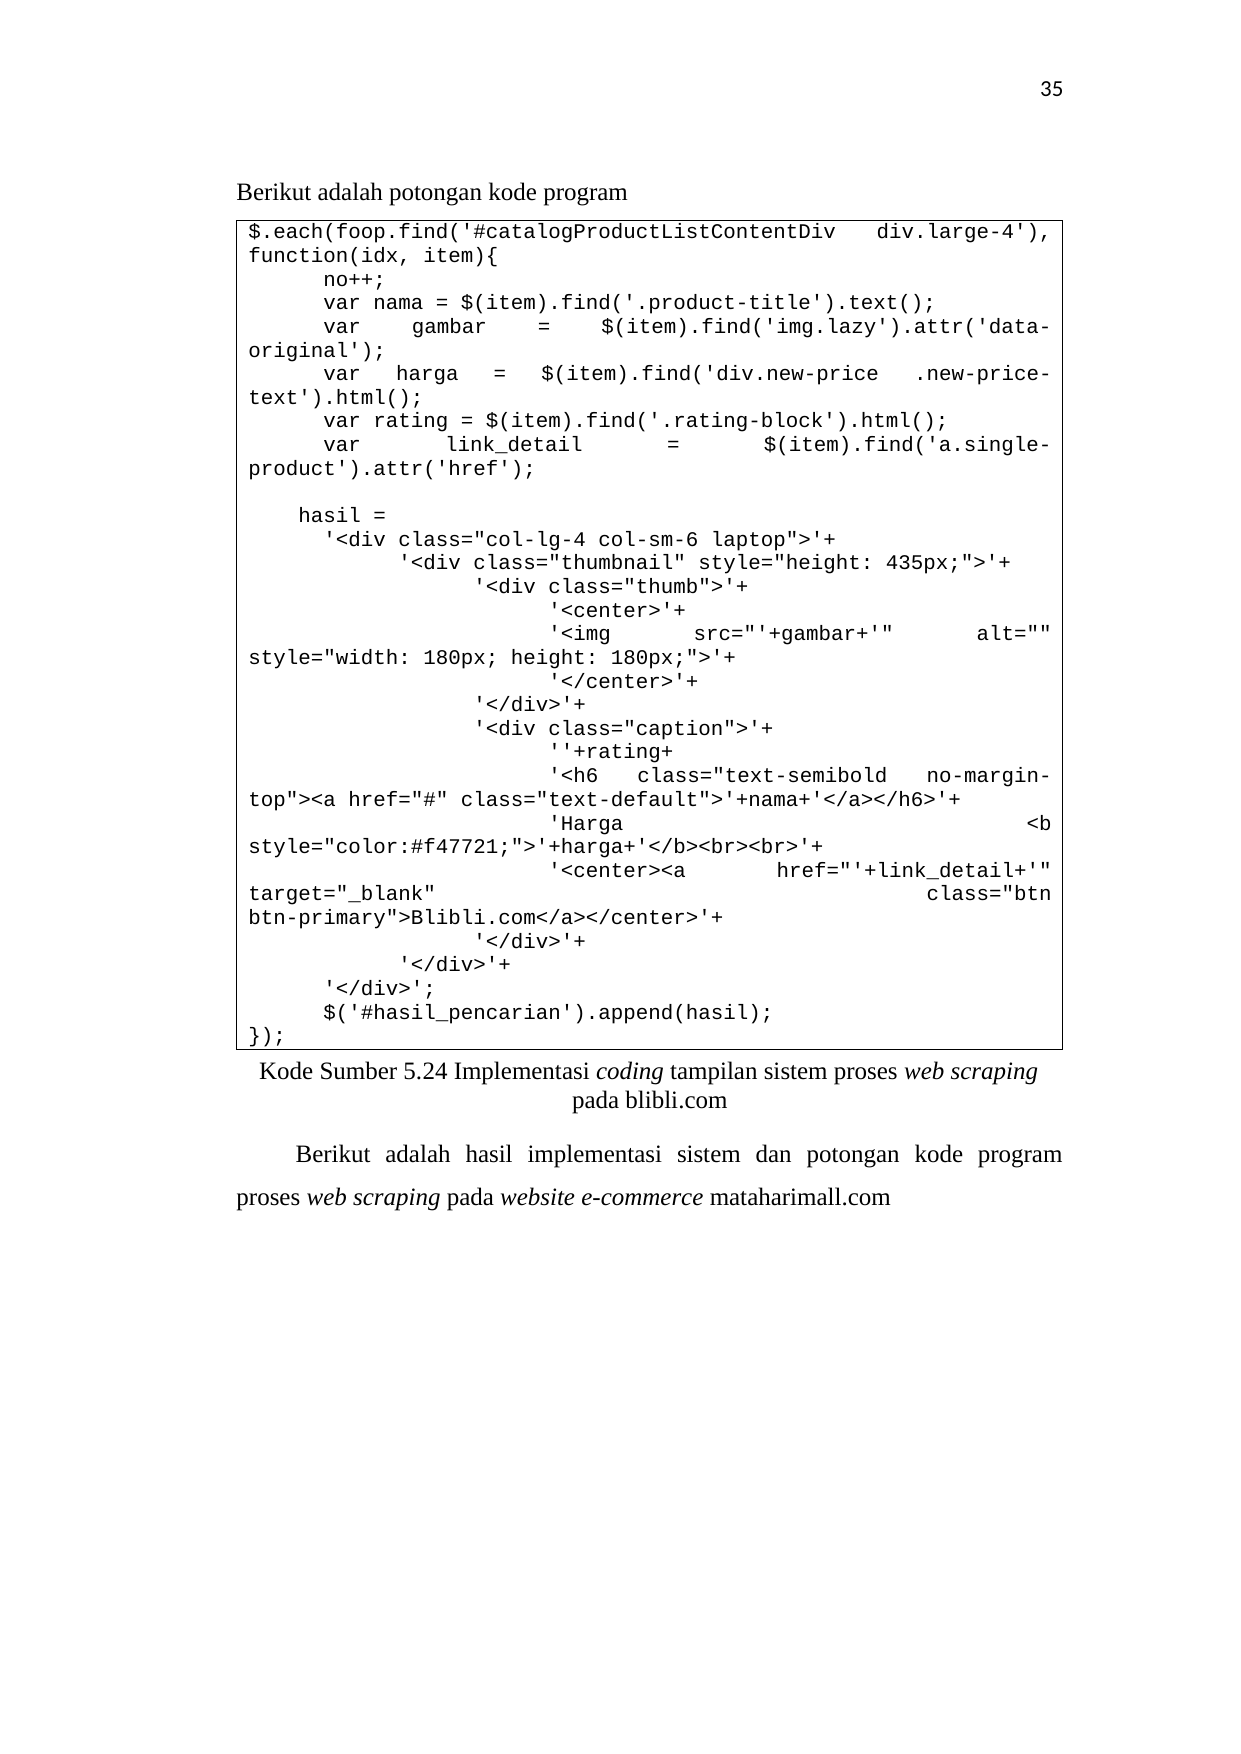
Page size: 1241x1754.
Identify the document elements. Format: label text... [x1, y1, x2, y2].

text Kode Sumber 5.24 Implementasi coding tampilan sistem proses web scraping pada blibli.com [236, 1056, 1063, 1114]
text Berikut adalah potongan kode program [236, 177, 1063, 206]
text Berikut adalah hasil implementasi sistem dan potongan kode program proses web scraping pada website e-commerce mataharimall.com [236, 1139, 1063, 1211]
table_header $.each(foop.find('#catalogProductListContentDiv div.large-4'), function(idx, item){ no++; var nama = $(item).find('.product-title').text(); var gambar = $(item).find('img.lazy').attr('data-original'); var harga = $(item).find('div.new-price .new-price-text').html(); var rating = $(item).find('.rating-block').html(); var link_detail = $(item).find('a.single-product').attr('href'); hasil = '<div class="col-lg-4 col-sm-6 laptop">'+ '<div class="thumbnail" style="height: 435px;">'+ '<div class="thumb">'+ '<center>'+ '<img src="'+gambar+'" alt="" style="width: 180px; height: 180px;">'+ '</center>'+ '</div>'+ '<div class="caption">'+ ''+rating+ '<h6 class="text-semibold no-margin-top"><a href="#" class="text-default">'+nama+'</a></h6>'+ 'Harga <b style="color:#f47721;">'+harga+'</b><br><br>'+ '<center><a href="'+link_detail+'" target="_blank" class="btn btn-primary">Blibli.com</a></center>'+ '</div>'+ '</div>'+ '</div>'; $('#hasil_pencarian').append(hasil); }); [237, 221, 1062, 1049]
